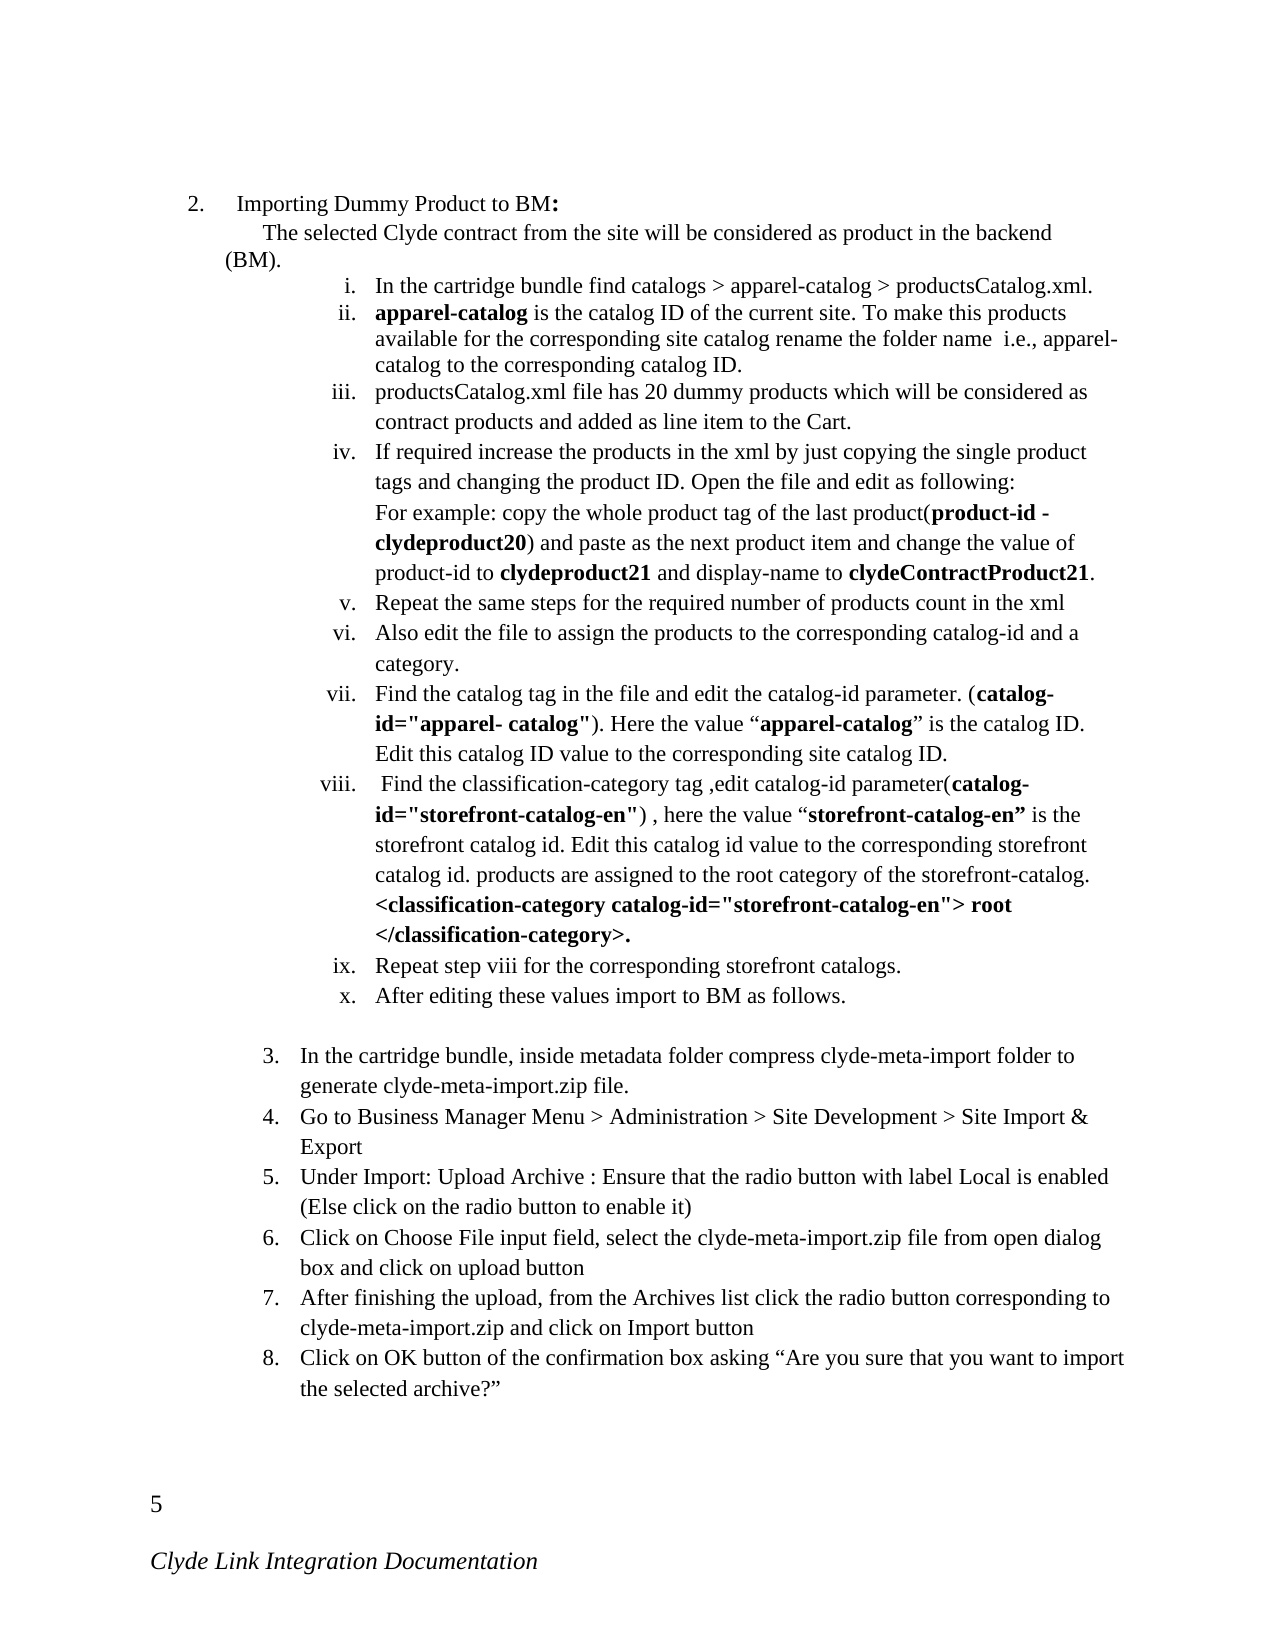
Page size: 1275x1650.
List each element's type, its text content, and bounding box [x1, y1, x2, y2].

list productsCatalog.xml file has 20 dummy products which will be considered as contract products and added as line item to the Cart. [356, 378, 1125, 434]
list Also edit the file to assign the products to the corresponding catalog-id and a category. [356, 619, 1125, 676]
list Under Import: Upload Archive : Ensure that the radio button with label Local is enabled (Else click on the radio button to enable it) [262, 1163, 1125, 1220]
list After finishing the upload, from the Archives list click the radio button corresponding to clyde-meta-import.zip and click on Import button [262, 1284, 1125, 1341]
list Find the classification-category tag ,edit catalog-id parameter(catalog-id="storefront-catalog-en") , here the value “storefront-catalog-en” is the storefront catalog id. Edit this catalog id value to the corresponding storefront catalog id. products are assigned to the root category of the storefront-catalog. <classification-category catalog-id="storefront-catalog-en"> root </classification-category>. [356, 771, 1125, 948]
list apparel-catalog is the catalog ID of the current site. To make this products available for the corresponding site catalog rename the folder name i.e., apparel-catalog to the corresponding catalog ID. [356, 299, 1125, 378]
list In the cartridge bundle find catalogs > apparel-catalog > productsCatalog.xml. [356, 272, 1125, 299]
list If required increase the products in the xml by just copying the single product tags and changing the product ID. Open the file and edit as following: For example: copy the whole product tag of the last product(product-id - clydeproduct20) and paste as the next product item and change the value of product-id to clydeproduct21 and display-name to clydeContractProduct21. [356, 438, 1125, 585]
list Find the catalog tag in the file and edit the catalog-id parameter. (catalog- id="apparel- catalog"). Here the value “apparel-catalog” is the catalog ID. Edit this catalog ID value to the corresponding site catalog ID. [356, 680, 1125, 767]
list Go to Business Manager Menu > Administration > Site Development > Site Import & Export [262, 1103, 1125, 1159]
list After editing these values import to BM as follows. [356, 982, 1125, 1008]
list Importing Dummy Product to BM: The selected Clyde contract from the site will be considered as product in the backend (BM). [187, 188, 1125, 272]
list Click on OK button of the confirmation box asking “Are you sure that you want to import the selected archive?” [262, 1344, 1125, 1401]
list Repeat the same steps for the required number of products count in the xml [356, 589, 1125, 616]
list In the cartridge bundle, inside metadata folder compress clyde-meta-import folder to generate clyde-meta-import.zip file. [262, 1042, 1125, 1099]
list Repeat step viii for the corresponding storefront catalogs. [356, 952, 1125, 978]
list Click on Choose File input field, select the clyde-meta-import.zip file from open dialog box and click on upload button [262, 1224, 1125, 1280]
